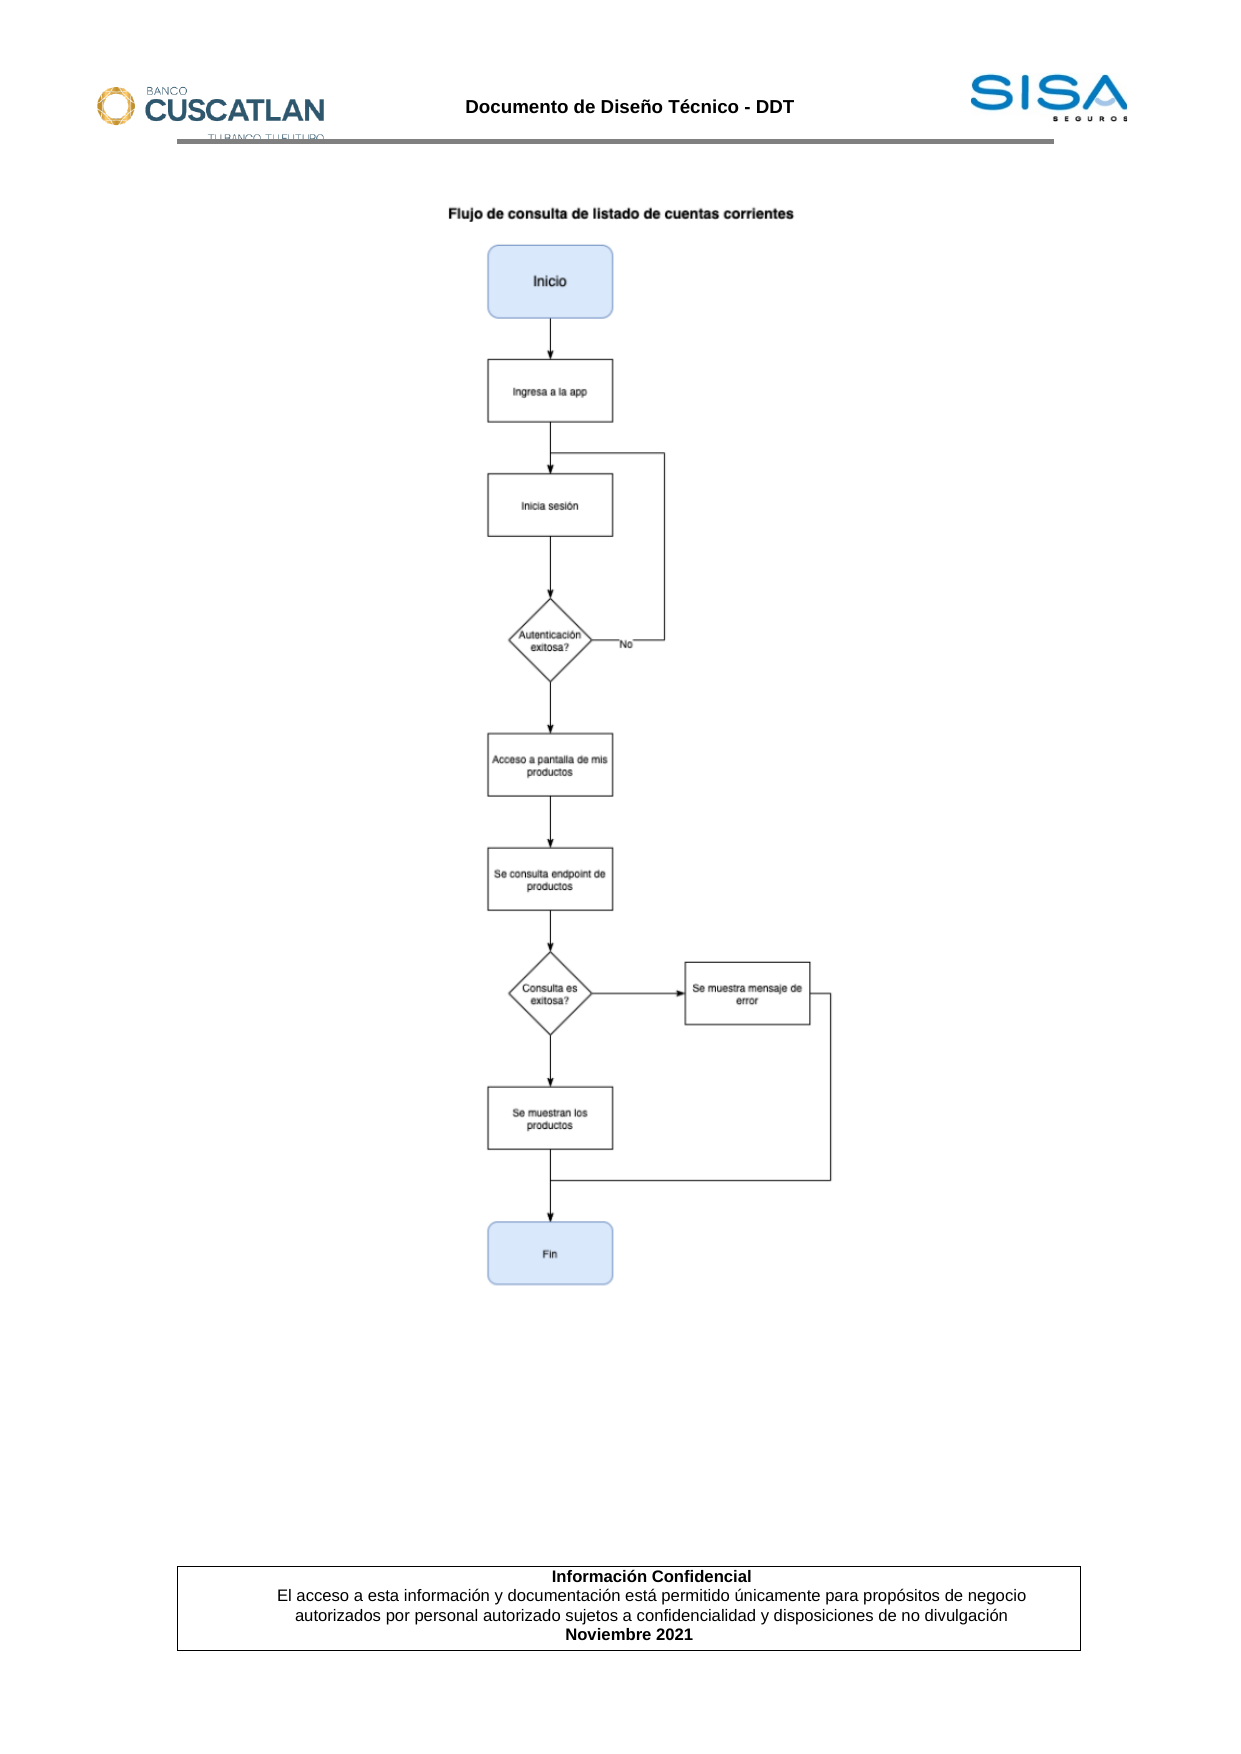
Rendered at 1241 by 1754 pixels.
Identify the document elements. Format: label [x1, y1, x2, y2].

picture [970, 73, 1128, 122]
picture [85, 73, 336, 150]
picture [309, 172, 932, 1367]
